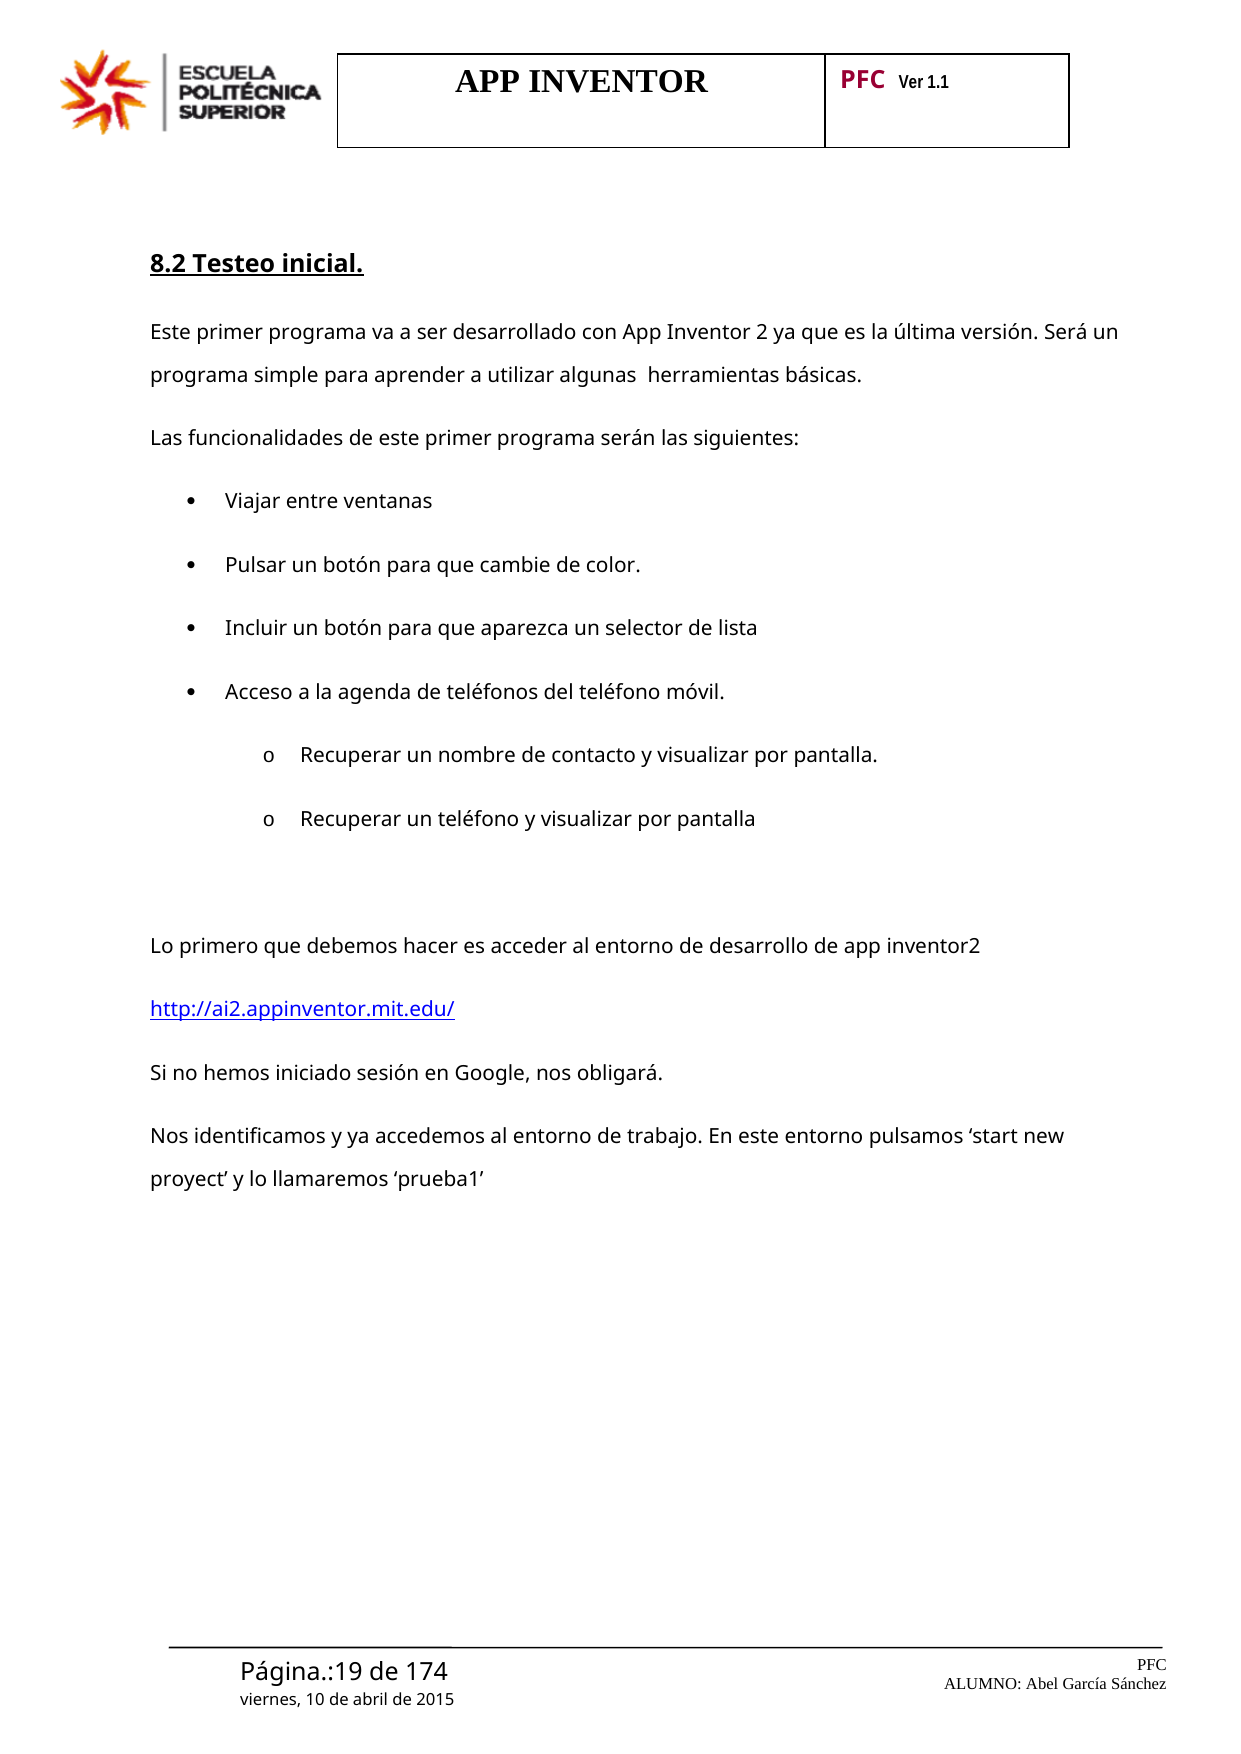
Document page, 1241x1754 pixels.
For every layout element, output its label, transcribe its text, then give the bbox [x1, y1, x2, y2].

text Las funcionalidades de este primer programa serán las siguientes: [150, 423, 1125, 452]
list Viajar entre ventanas [187, 487, 1125, 515]
list Acceso a la agenda de teléfonos del teléfono móvil. [187, 677, 1125, 705]
text http://ai2.appinventor.mit.edu/ [150, 994, 1125, 1023]
list Pulsar un botón para que cambie de color. [187, 550, 1125, 578]
text Si no hemos iniciado sesión en Google, nos obligará. [150, 1058, 1125, 1086]
text Lo primero que debemos hacer es acceder al entorno de desarrollo de app inventor2 [150, 931, 1125, 959]
text 8.2 Testeo inicial. [150, 245, 1125, 279]
list Incluir un botón para que aparezca un selector de lista [187, 613, 1125, 642]
text Este primer programa va a ser desarrollado con App Inventor 2 ya que es la última versión. Será un programa simple para aprender a utilizar algunas herramientas básicas. [150, 317, 1125, 388]
list Recuperar un teléfono y visualizar por pantalla [262, 804, 1125, 833]
text Nos identificamos y ya accedemos al entorno de trabajo. En este entorno pulsamos ‘start new proyect’ y lo llamaremos ‘prueba1’ [150, 1121, 1125, 1192]
list Recuperar un nombre de contacto y visualizar por pantalla. [262, 740, 1125, 769]
picture [60, 43, 323, 146]
